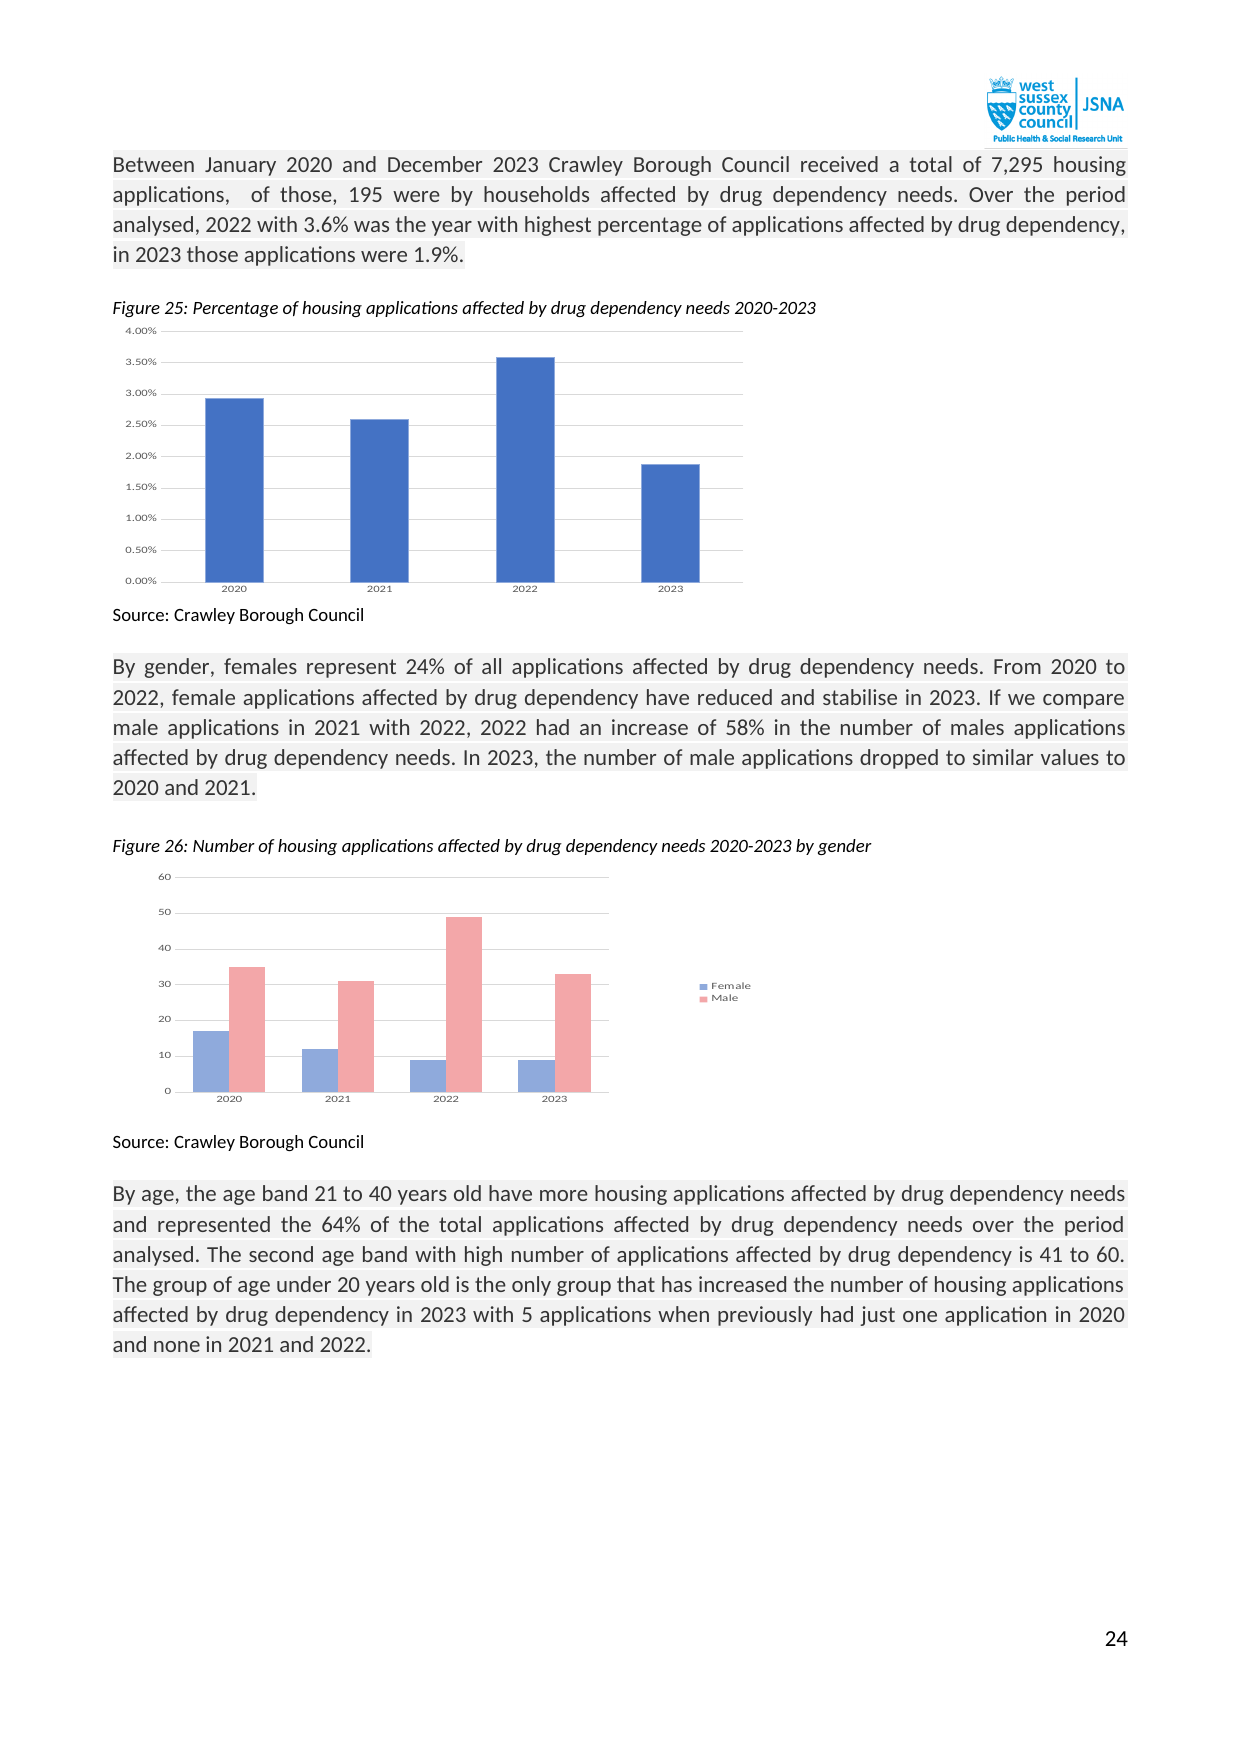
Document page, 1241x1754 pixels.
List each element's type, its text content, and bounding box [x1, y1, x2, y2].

text By gender, females represent 24% of all applications affected by drug dependency needs. From 2020 to 2022, female applications affected by drug dependency have reduced and stabilise in 2023. If we compare male applications in 2021 with 2022, 2022 had an increase of 58% in the number of males applications affected by drug dependency needs. In 2023, the number of male applications dropped to similar values to 2020 and 2021. [112, 652, 1128, 801]
text Figure 25: Percentage of housing applications affected by drug dependency needs 2020-2023 [112, 296, 1128, 601]
text Source: Crawley Borough Council [112, 1130, 1128, 1153]
text Figure 26: Number of housing applications affected by drug dependency needs 2020-2023 by gender [112, 834, 1128, 1128]
text Source: Crawley Borough Council [112, 603, 1128, 626]
text Between January 2020 and December 2023 Crawley Borough Council received a total of 7,295 housing applications, of those, 195 were by households affected by drug dependency needs. Over the period analysed, 2022 with 3.6% was the year with highest percentage of applications affected by drug dependency, in 2023 those applications were 1.9%. [112, 150, 1128, 269]
picture [981, 73, 1128, 149]
text By age, the age band 21 to 40 years old have more housing applications affected by drug dependency needs and represented the 64% of the total applications affected by drug dependency needs over the period analysed. The second age band with high number of applications affected by drug dependency is 41 to 60. The group of age under 20 years old is the only group that has increased the number of housing applications affected by drug dependency in 2023 with 5 applications when previously had just one application in 2020 and none in 2021 and 2022. [112, 1179, 1128, 1277]
text By age, the age band 21 to 40 years old have more housing applications affected by drug dependency needs and represented the 64% of the total applications affected by drug dependency needs over the period analysed. The second age band with high number of applications affected by drug dependency is 41 to 60. The group of age under 20 years old is the only group that has increased the number of housing applications affected by drug dependency in 2023 with 5 applications when previously had just one application in 2020 and none in 2021 and 2022. [112, 1279, 1128, 1358]
